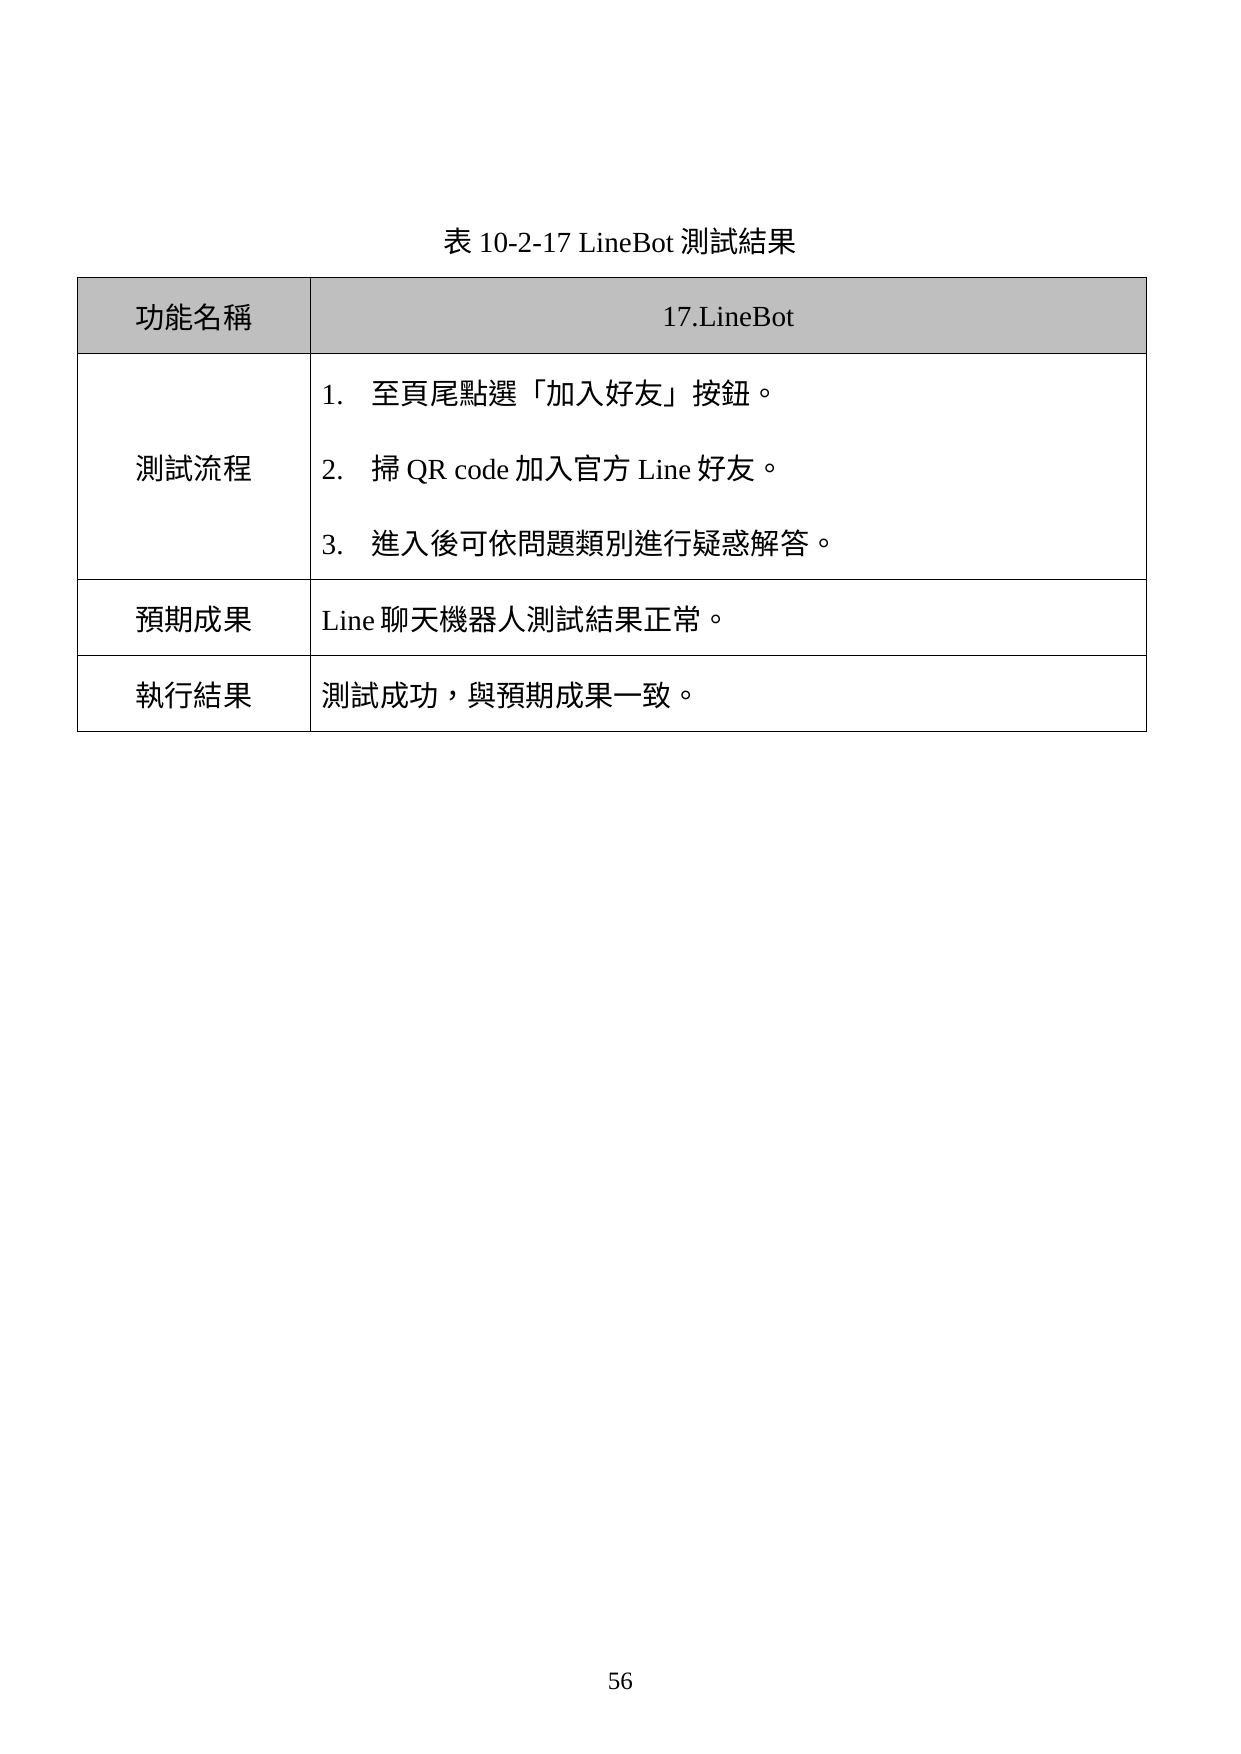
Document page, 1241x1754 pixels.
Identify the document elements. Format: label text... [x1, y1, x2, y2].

table_header 17.LineBot [311, 278, 1146, 353]
table_cell 執行結果 [78, 656, 310, 731]
table_cell Line聊天機器人測試結果正常。 [311, 580, 1146, 655]
table_cell 測試成功，與預期成果一致。 [311, 656, 1146, 731]
table_cell 測試流程 [78, 354, 310, 579]
table_header 功能名稱 [78, 278, 310, 353]
table_cell 預期成果 [78, 580, 310, 655]
text 表10-2-17 LineBot測試結果 [89, 202, 1152, 277]
table_cell 至頁尾點選「加入好友」按鈕。 掃QR code加入官方Line好友。 進入後可依問題類別進行疑惑解答。 [311, 354, 1146, 579]
